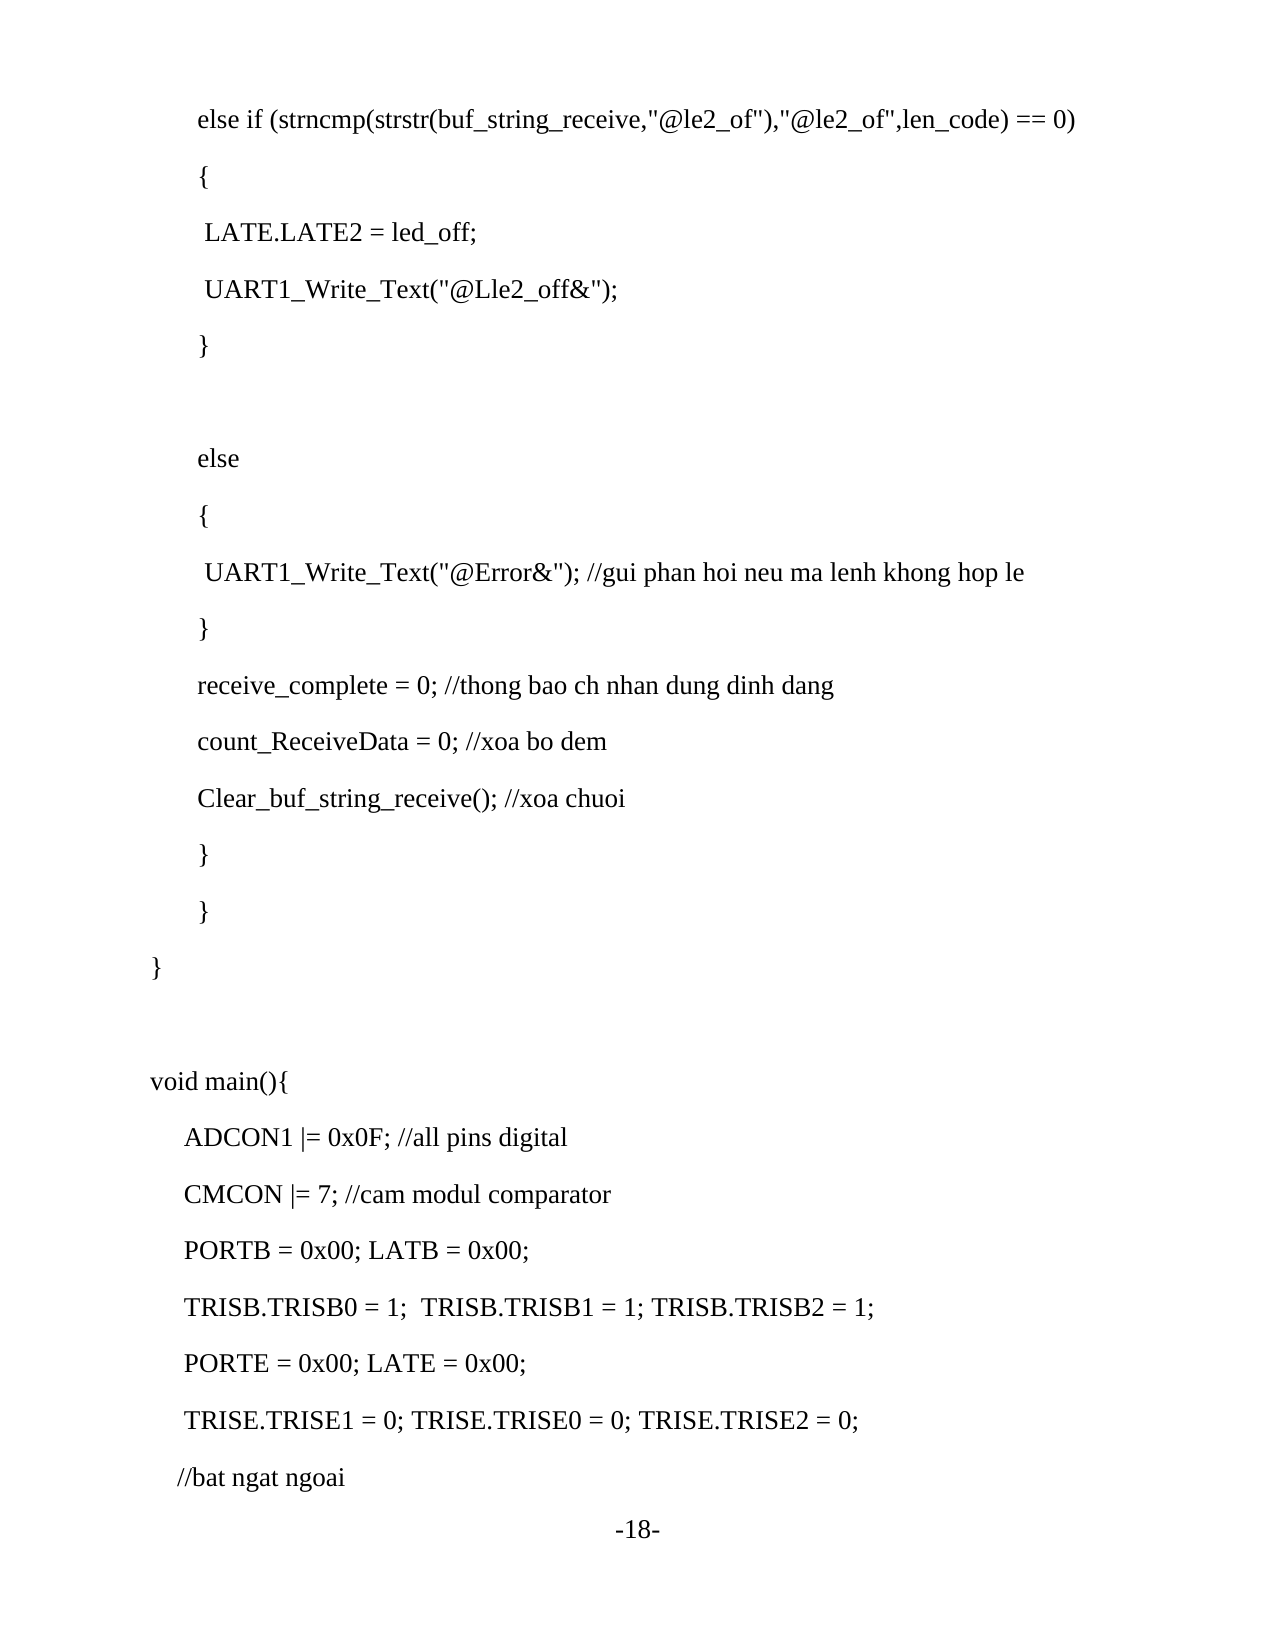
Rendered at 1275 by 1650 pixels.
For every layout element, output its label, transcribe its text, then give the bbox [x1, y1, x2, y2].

text receive_complete = 0; //thong bao ch nhan dung dinh dang [150, 669, 1125, 700]
text ADCON1 |= 0x0F; //all pins digital [150, 1121, 1125, 1152]
text //bat ngat ngoai [150, 1461, 1125, 1492]
text else [150, 442, 1125, 474]
text UART1_Write_Text("@Lle2_off&"); [150, 273, 1125, 304]
text LATE.LATE2 = led_off; [150, 216, 1125, 247]
text } [150, 895, 1125, 926]
text { [150, 499, 1125, 530]
text Clear_buf_string_receive(); //xoa chuoi [150, 782, 1125, 813]
text PORTE = 0x00; LATE = 0x00; [150, 1347, 1125, 1379]
text CMCON |= 7; //cam modul comparator [150, 1178, 1125, 1209]
text TRISE.TRISE1 = 0; TRISE.TRISE0 = 0; TRISE.TRISE2 = 0; [150, 1404, 1125, 1435]
text UART1_Write_Text("@Error&"); //gui phan hoi neu ma lenh khong hop le [150, 556, 1125, 587]
text } [150, 838, 1125, 869]
text } [150, 952, 1125, 983]
text TRISB.TRISB0 = 1; TRISB.TRISB1 = 1; TRISB.TRISB2 = 1; [150, 1291, 1125, 1322]
text else if (strncmp(strstr(buf_string_receive,"@le2_of"),"@le2_of",len_code) == 0) [150, 103, 1125, 134]
text void main(){ [150, 1065, 1125, 1096]
text PORTB = 0x00; LATB = 0x00; [150, 1234, 1125, 1266]
text count_ReceiveData = 0; //xoa bo dem [150, 725, 1125, 756]
text } [150, 329, 1125, 361]
text } [150, 612, 1125, 643]
text { [150, 160, 1125, 191]
